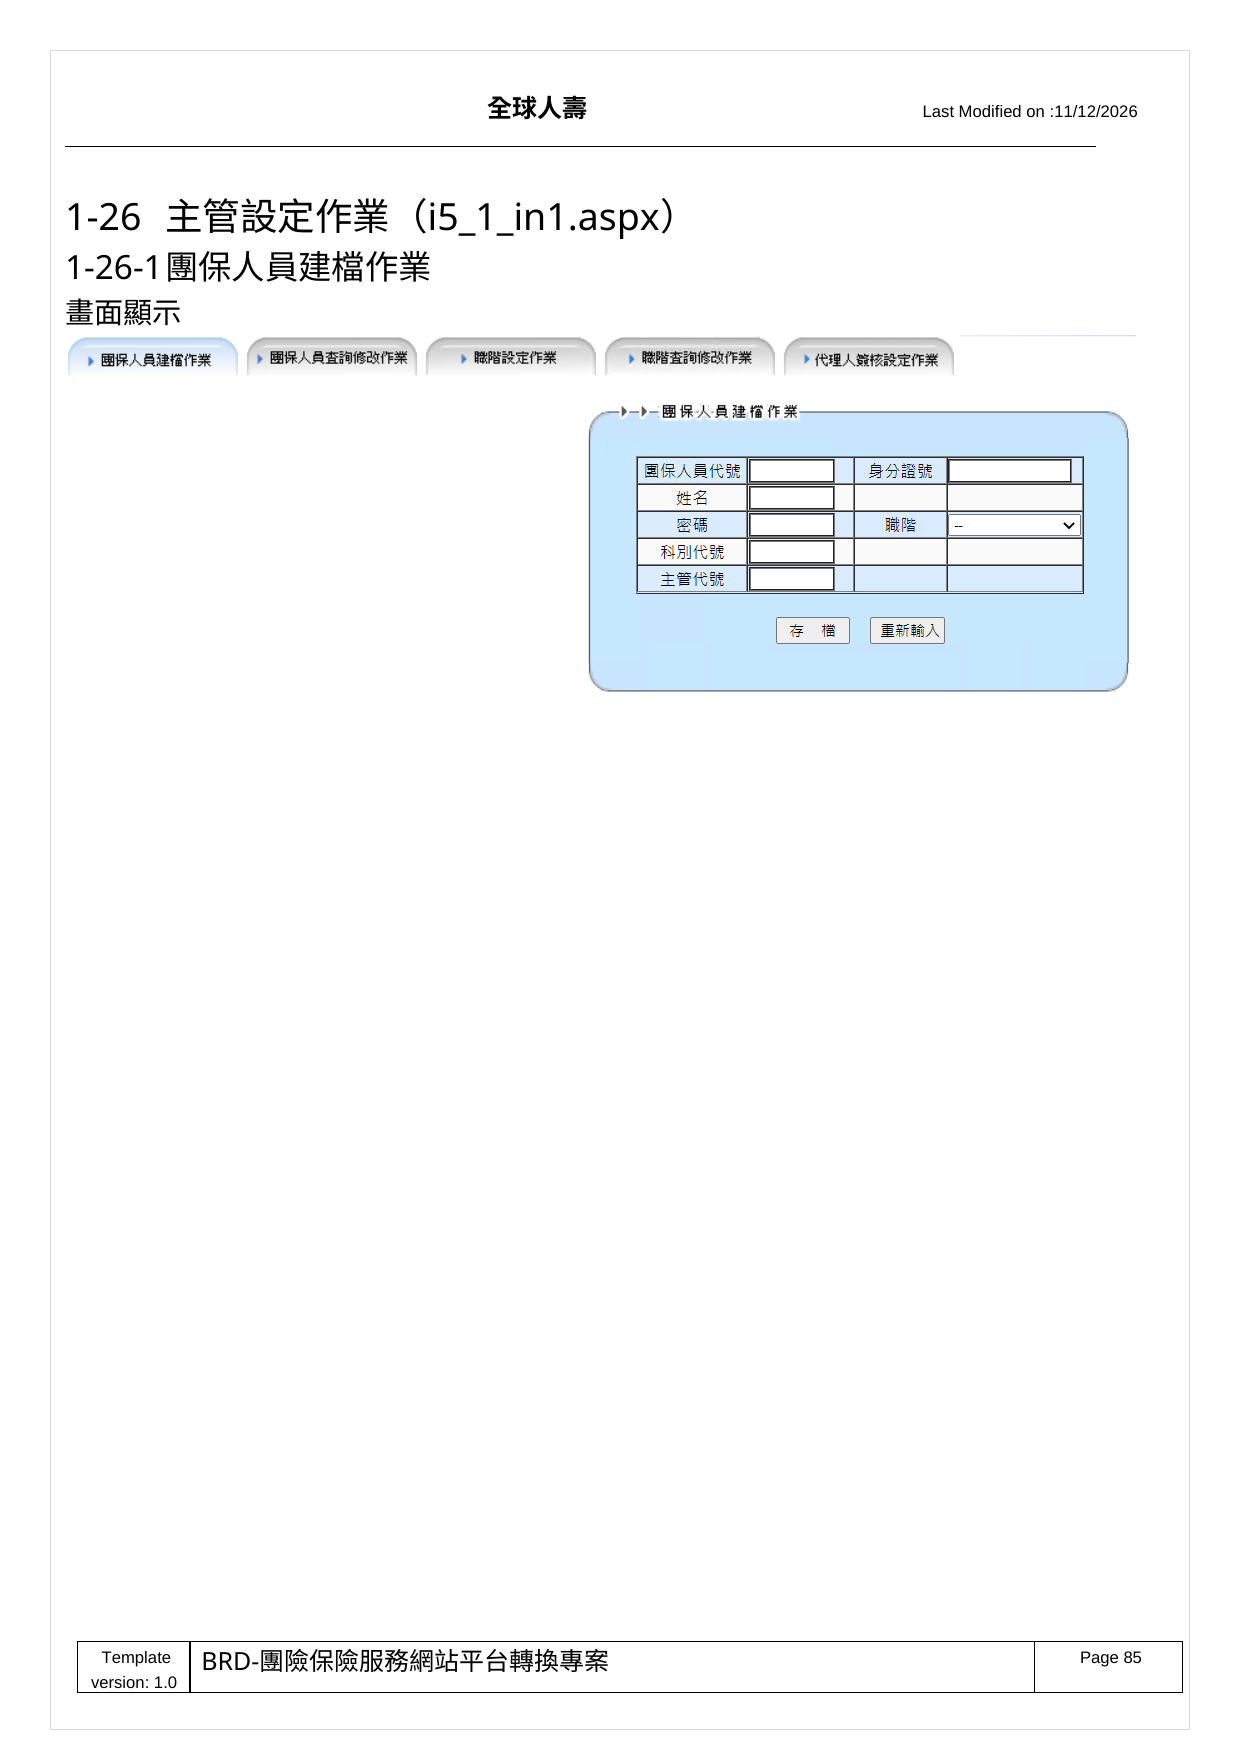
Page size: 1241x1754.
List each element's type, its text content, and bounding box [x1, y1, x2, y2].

picture [65, 331, 1137, 698]
subtitle 主管設定作業（i5_1_in1.aspx） [65, 186, 1137, 241]
subtitle 畫面顯示 [65, 289, 1137, 331]
subtitle 團保人員建檔作業 [65, 241, 1137, 289]
